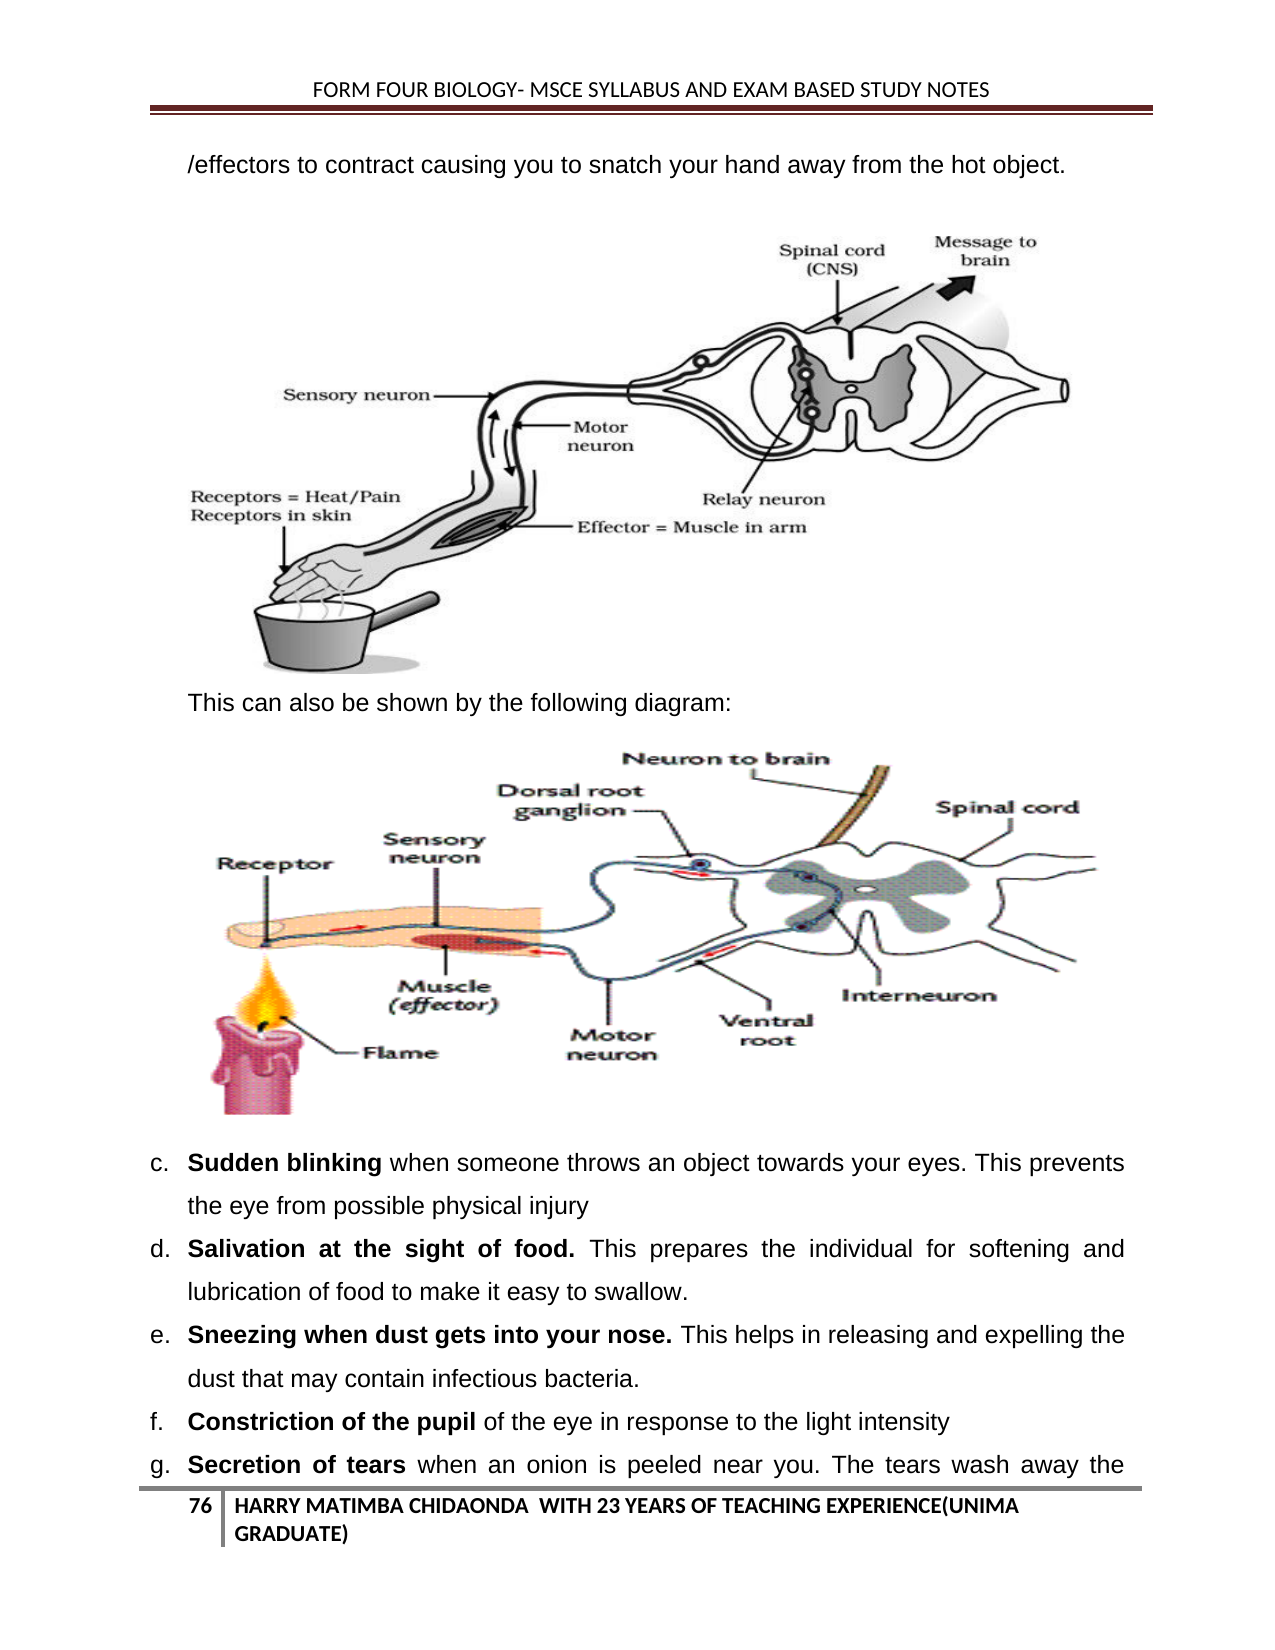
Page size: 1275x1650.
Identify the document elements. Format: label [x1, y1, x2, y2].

table_header [139, 150, 1137, 1478]
picture [187, 236, 1079, 674]
picture [187, 730, 1113, 1134]
